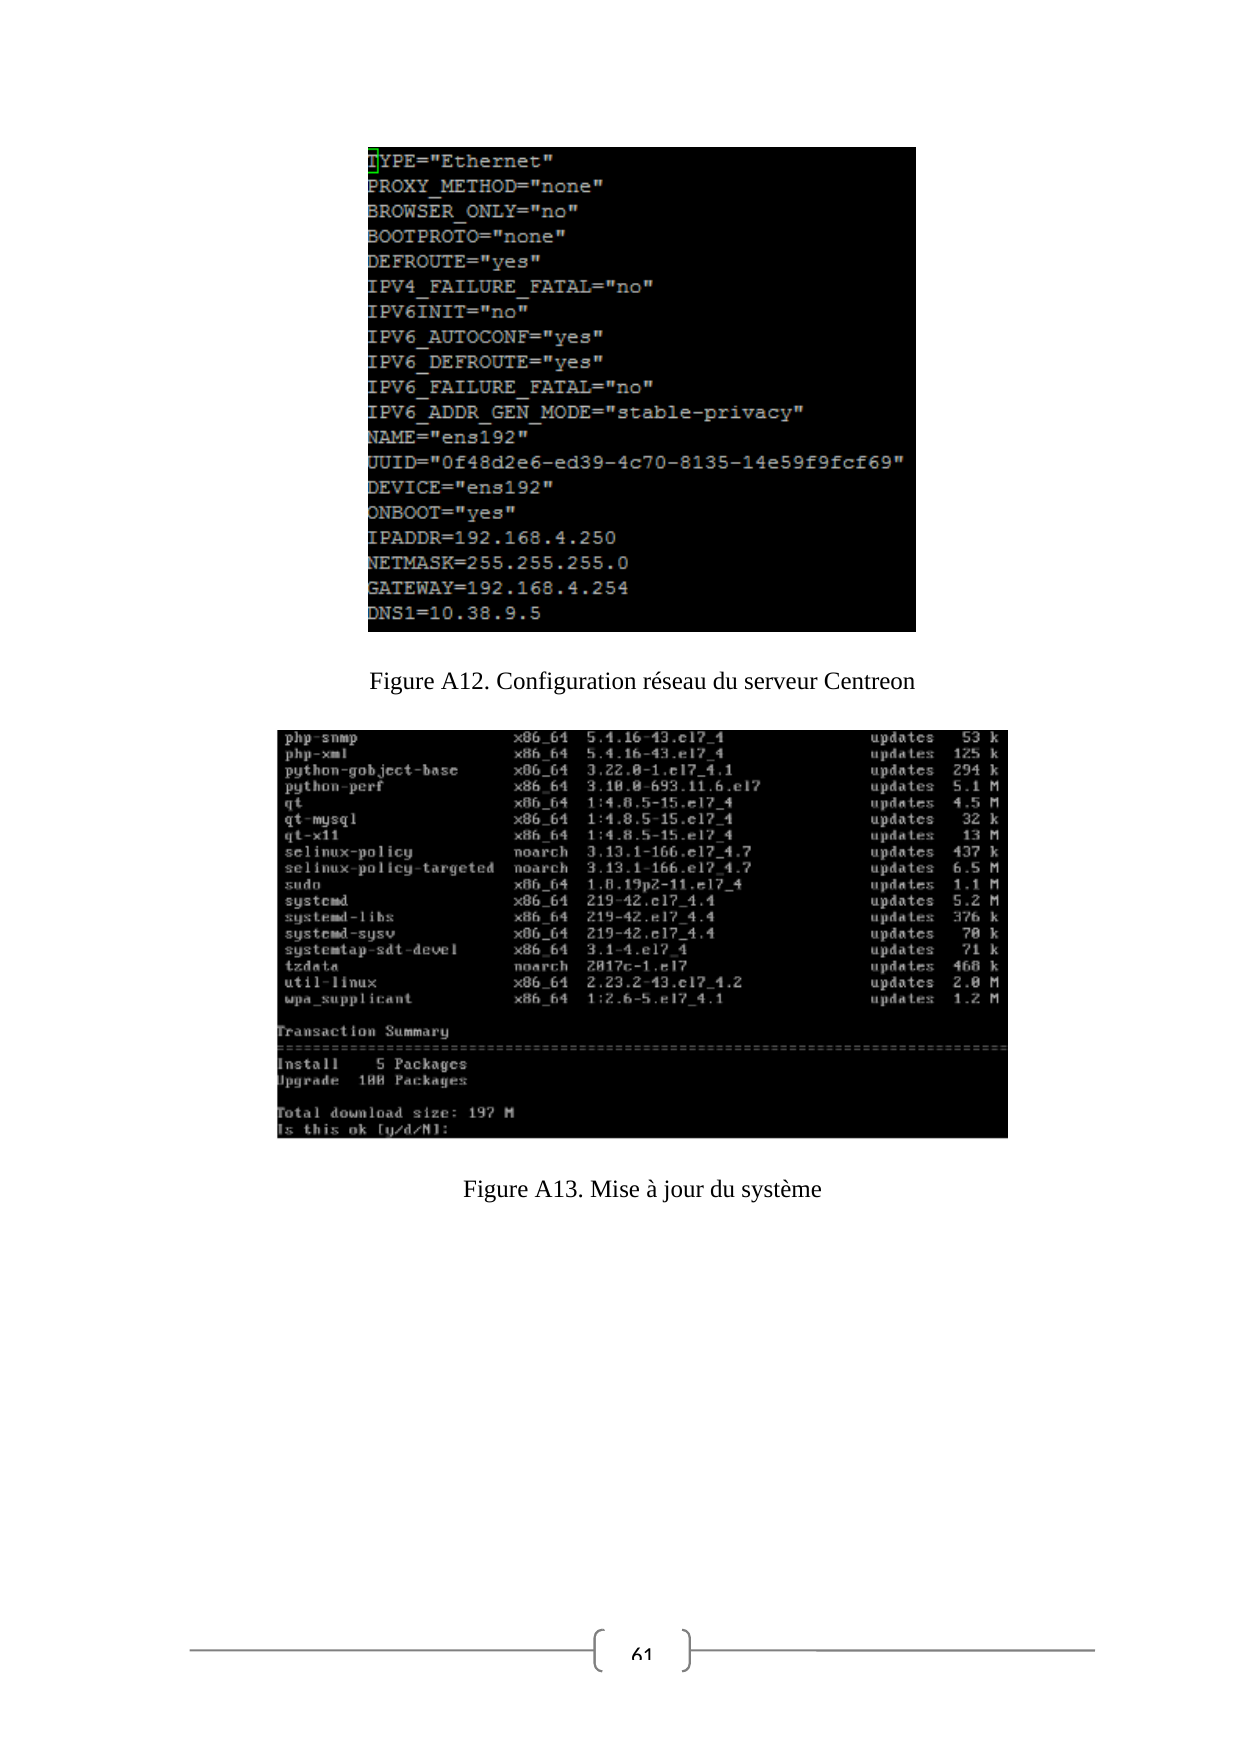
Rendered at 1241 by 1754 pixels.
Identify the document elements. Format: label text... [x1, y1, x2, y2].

picture [276, 730, 1008, 1140]
picture [368, 147, 916, 632]
text Figure A13. Mise à jour du système [148, 1174, 1137, 1203]
text Figure A12. Configuration réseau du serveur Centreon [148, 666, 1137, 695]
